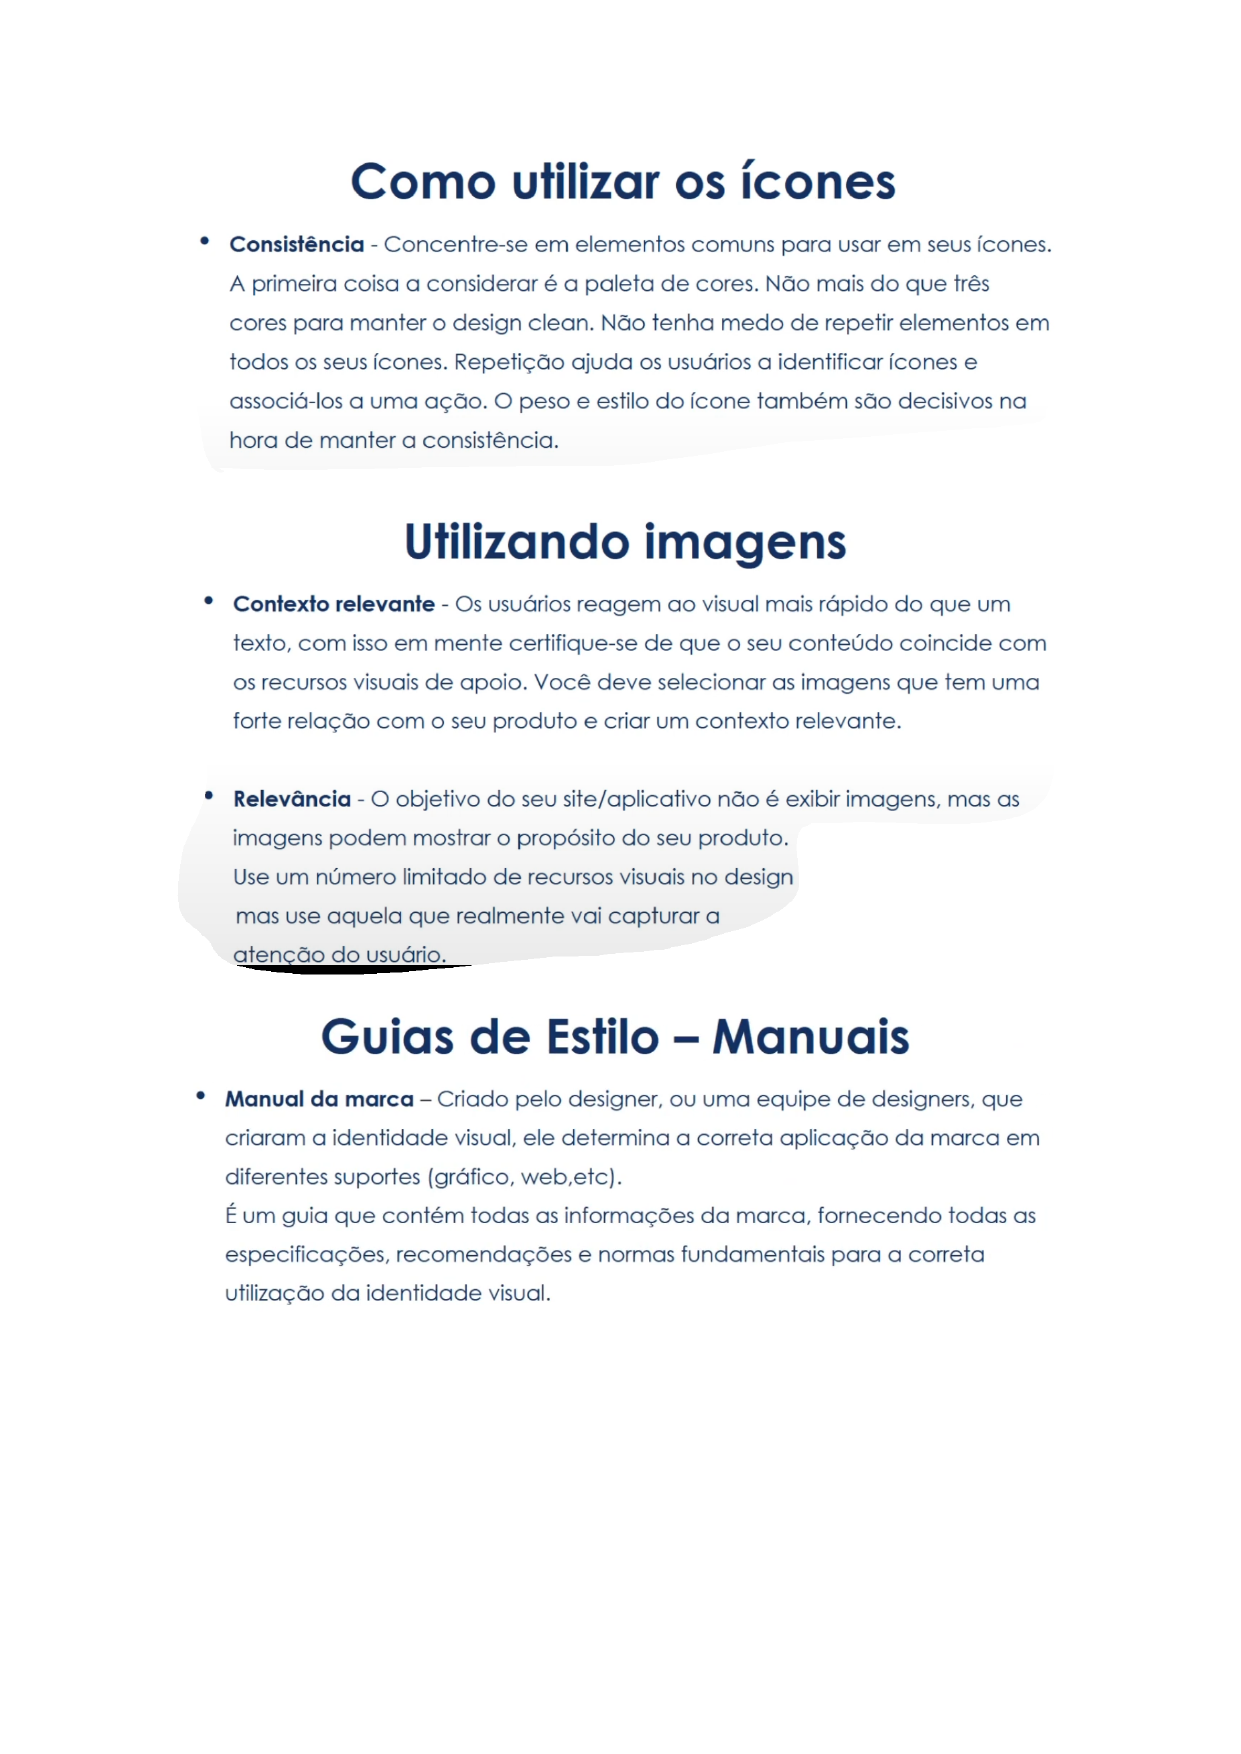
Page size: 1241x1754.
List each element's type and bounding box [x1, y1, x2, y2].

picture [177, 993, 1063, 1315]
picture [177, 103, 1063, 473]
picture [177, 491, 1063, 975]
